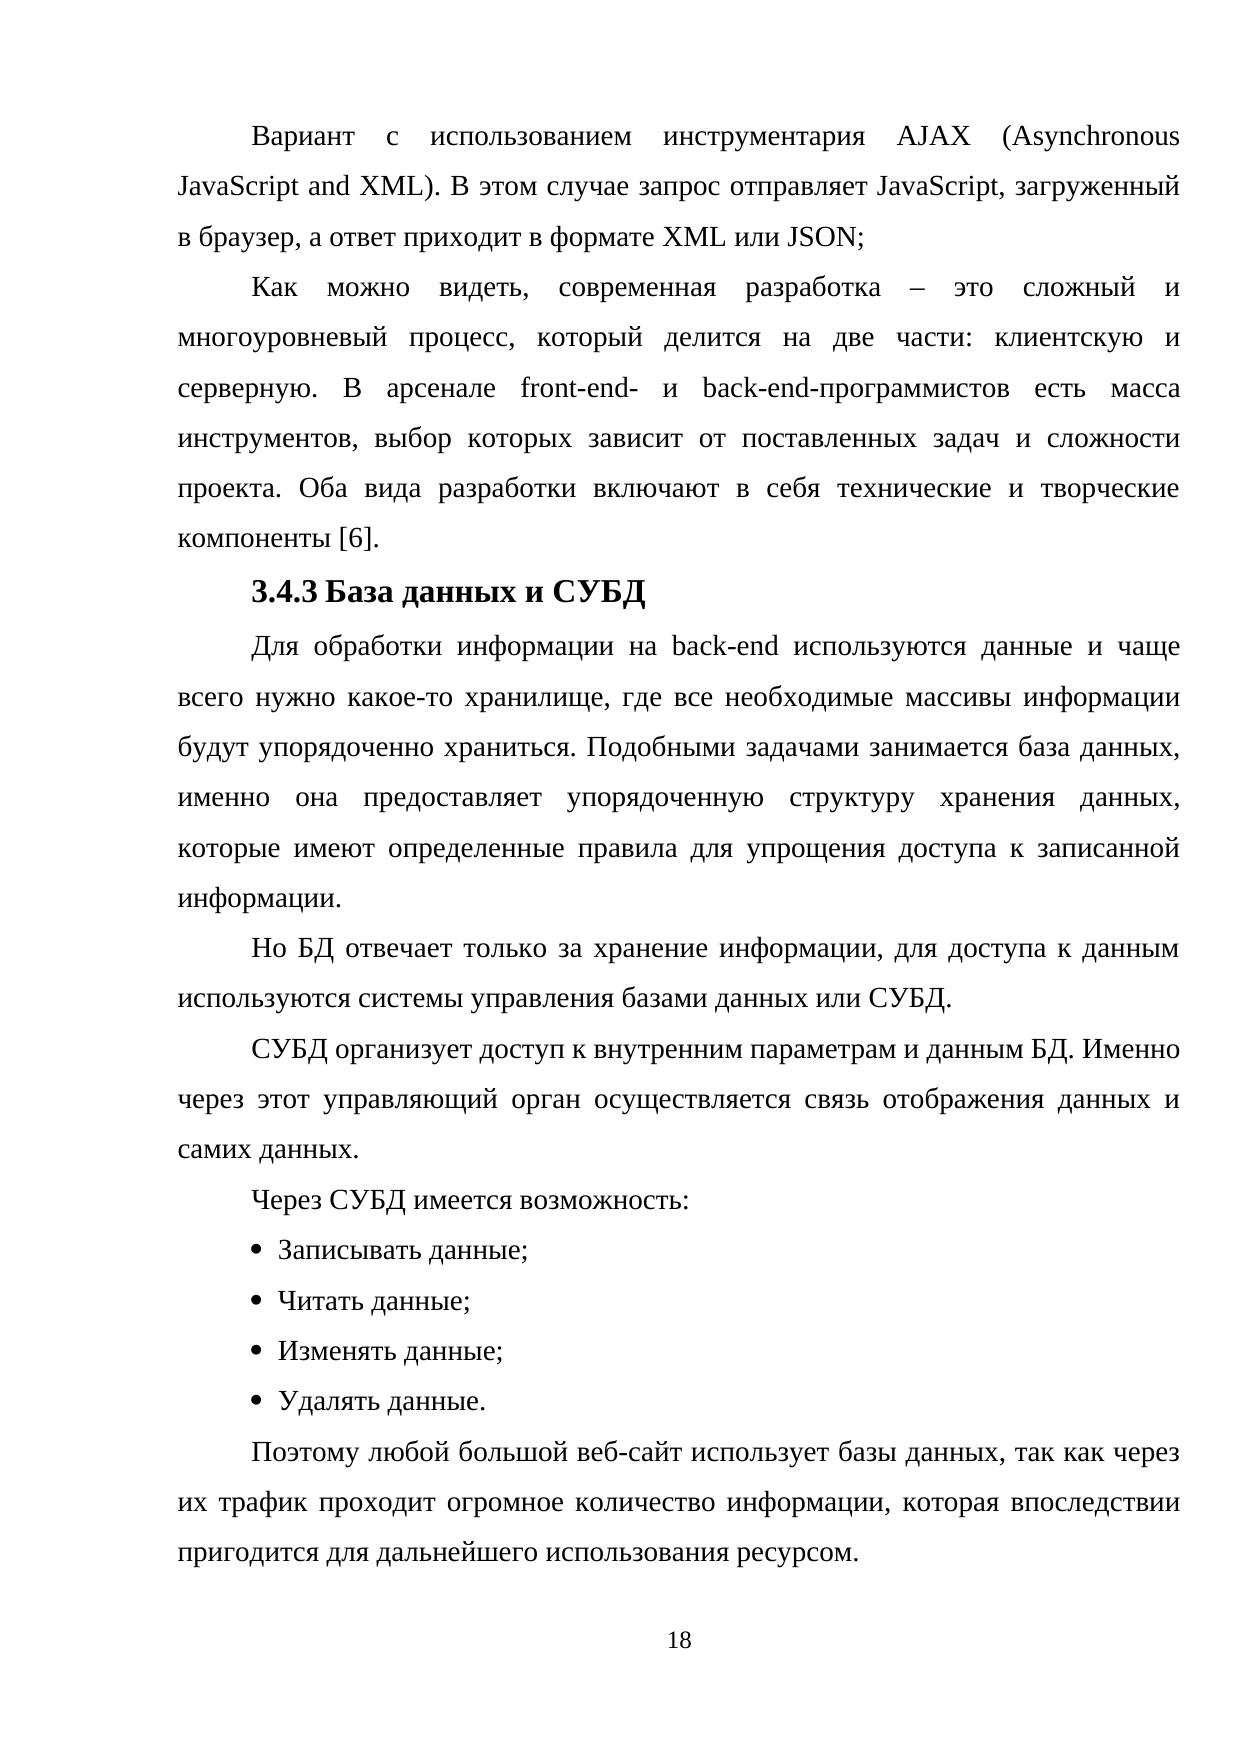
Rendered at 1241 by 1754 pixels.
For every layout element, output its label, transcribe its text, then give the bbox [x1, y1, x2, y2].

text Поэтому любой большой веб-сайт использует базы данных, так как через их трафик проходит огромное количество информации, которая впоследствии пригодится для дальнейшего использования ресурсом. [177, 1434, 1181, 1568]
text База данных и СУБД [251, 571, 1181, 609]
text Читать данные; [177, 1283, 1181, 1316]
text Как можно видеть, современная разработка – это сложный и многоуровневый процесс, который делится на две части: клиентскую и серверную. В арсенале front-end- и back-end-программистов есть масса инструментов, выбор которых зависит от поставленных задач и сложности проекта. Оба вида разработки включают в себя технические и творческие компоненты [6]. [177, 269, 1181, 554]
text Через СУБД имеется возможность: [177, 1182, 1181, 1215]
text Записывать данные; [177, 1232, 1181, 1266]
text Вариант с использованием инструментария AJAX (Asynchronous JavaScript and XML). В этом случае запрос отправляет JavaScript, загруженный в браузер, а ответ приходит в формате XML или JSON; [177, 118, 1181, 252]
text Изменять данные; [177, 1333, 1181, 1367]
text Для обработки информации на back-end используются данные и чаще всего нужно какое-то хранилище, где все необходимые массивы информации будут упорядоченно храниться. Подобными задачами занимается база данных, именно она предоставляет упорядоченную структуру хранения данных, которые имеют определенные правила для упрощения доступа к записанной информации. [177, 628, 1181, 913]
text СУБД организует доступ к внутренним параметрам и данным БД. Именно через этот управляющий орган осуществляется связь отображения данных и самих данных. [177, 1031, 1181, 1165]
text Удалять данные. [177, 1383, 1181, 1417]
text Но БД отвечает только за хранение информации, для доступа к данным используются системы управления базами данных или СУБД. [177, 930, 1181, 1014]
